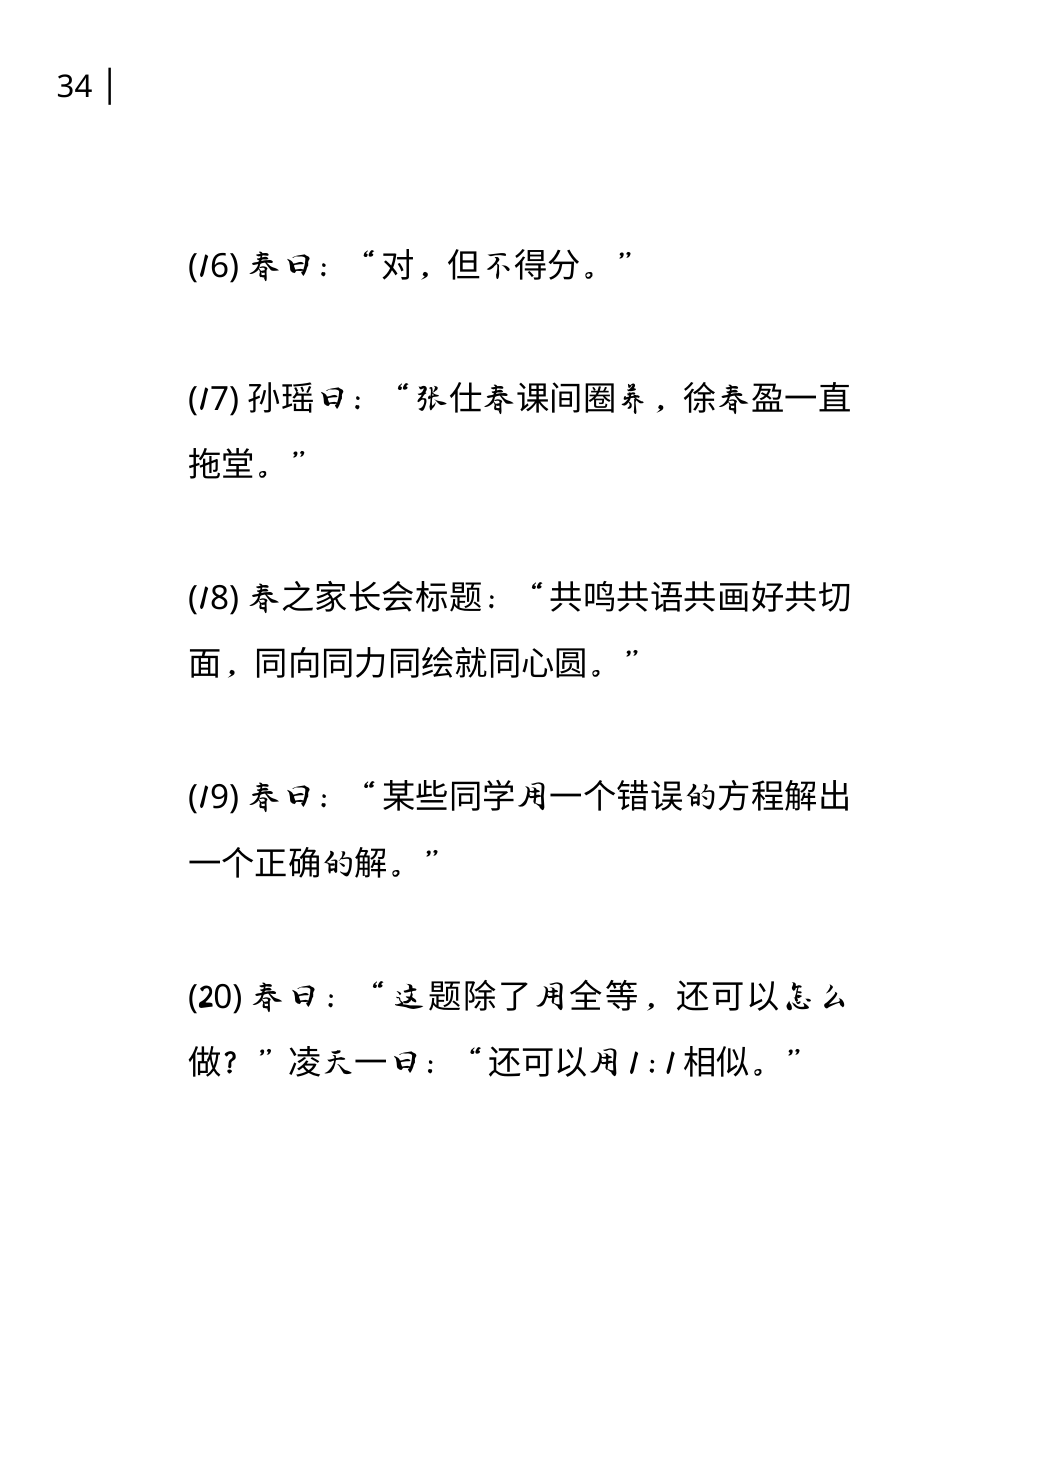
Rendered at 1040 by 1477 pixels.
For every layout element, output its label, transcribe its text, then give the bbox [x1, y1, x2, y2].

list 春曰：“某些同学用一个错误的方程解出一个正确的解。” [188, 764, 852, 897]
list 春曰：“这题除了用全等，还可以怎么做？”凌天一曰：“还可以用1 : 1相似。” [188, 964, 852, 1097]
list 春曰：“对，但不得分。” [188, 233, 852, 299]
list 春之家长会标题：“共鸣共语共画好共切面，同向同力同绘就同心圆。” [188, 565, 852, 698]
list 孙瑶曰：“张仕春课间圈养，徐春盈一直拖堂。” [188, 366, 852, 499]
